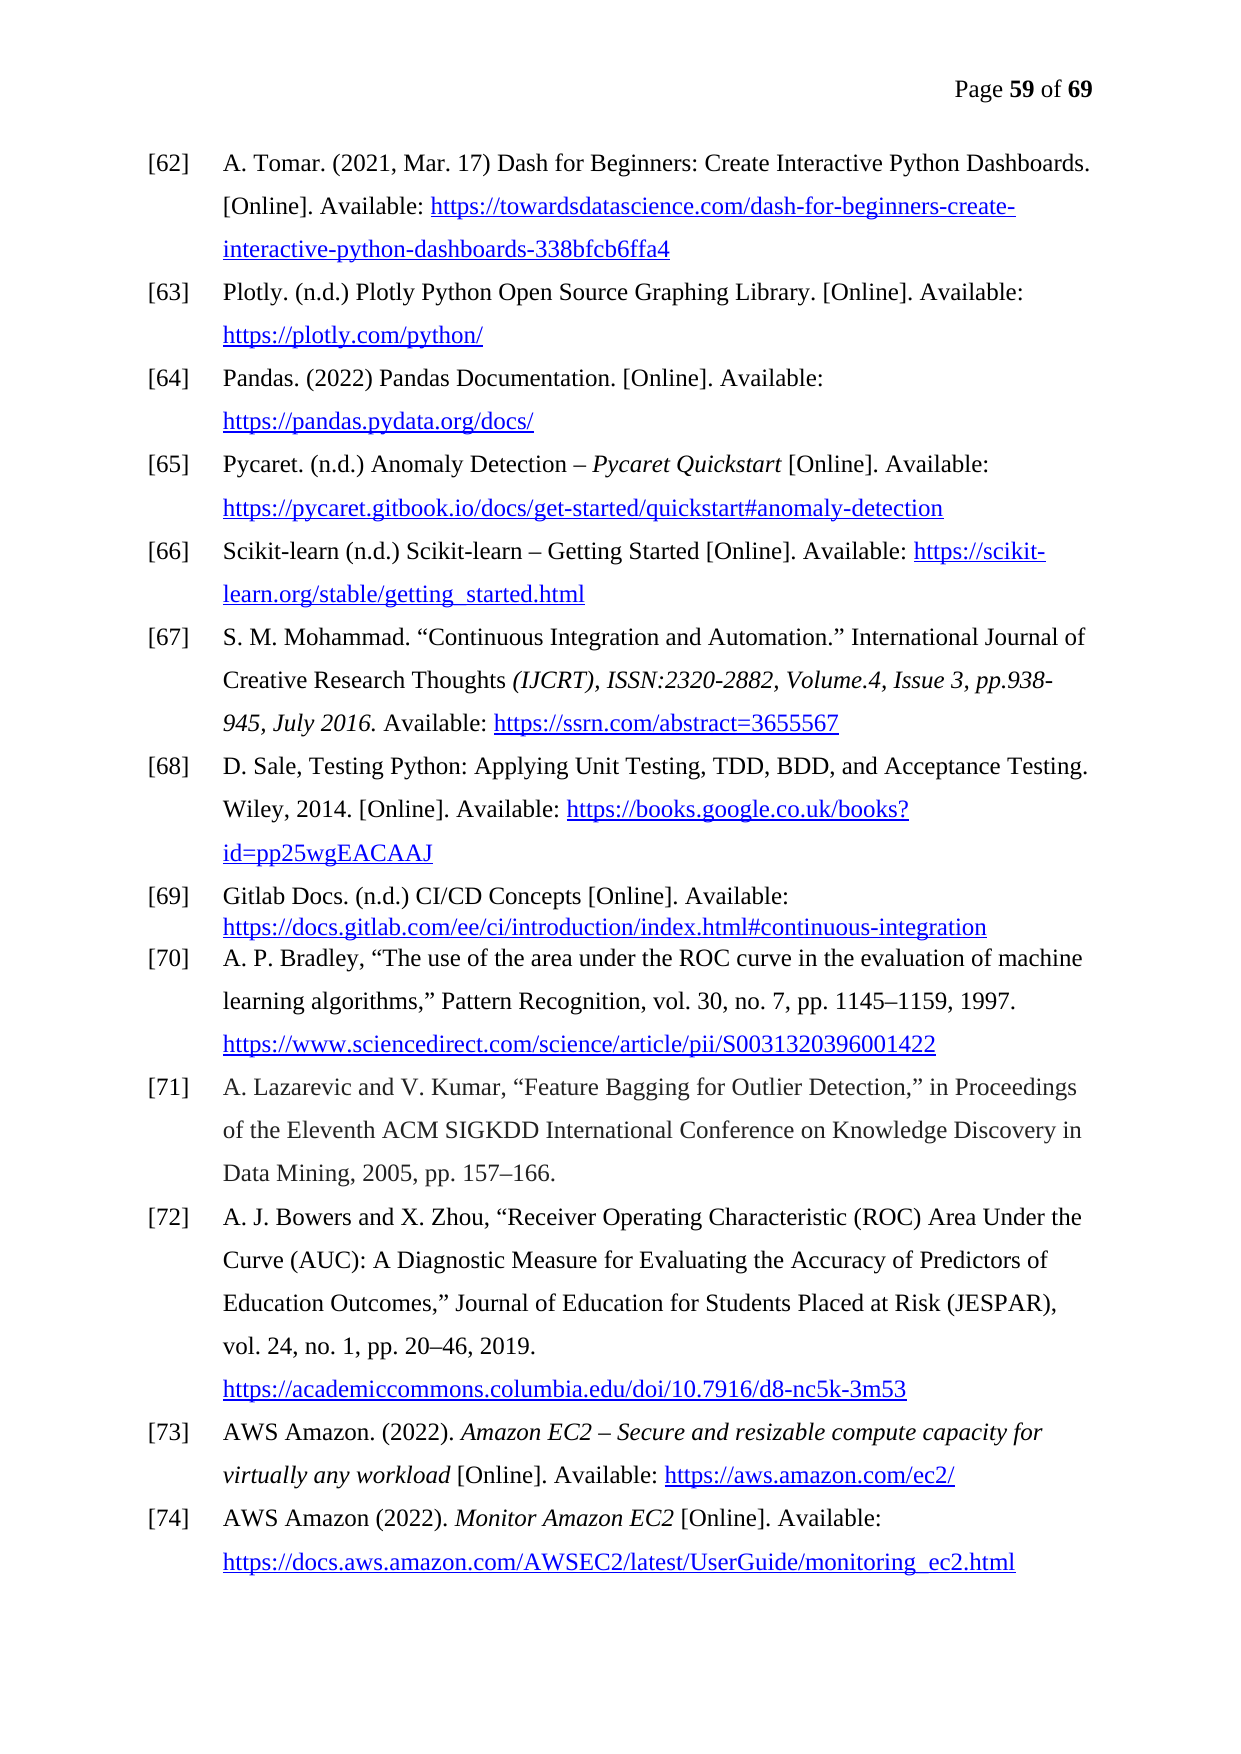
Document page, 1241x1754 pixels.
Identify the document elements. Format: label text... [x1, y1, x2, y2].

text [71] A. Lazarevic and V. Kumar, “Feature Bagging for Outlier Detection,” in Proceedings of the Eleventh ACM SIGKDD International Conference on Knowledge Discovery in Data Mining, 2005, pp. 157–166. [148, 1072, 1094, 1187]
text [72] A. J. Bowers and X. Zhou, “Receiver Operating Characteristic (ROC) Area Under the Curve (AUC): A Diagnostic Measure for Evaluating the Accuracy of Predictors of Education Outcomes,” Journal of Education for Students Placed at Risk (JESPAR), vol. 24, no. 1, pp. 20–46, 2019. https://academiccommons.columbia.edu/doi/10.7916/d8-nc5k-3m53 [148, 1202, 1094, 1403]
text [69] Gitlab Docs. (n.d.) CI/CD Concepts [Online]. Available: https://docs.gitlab.com/ee/ci/introduction/index.html#continuous-integration [148, 881, 1094, 941]
text [64] Pandas. (2022) Pandas Documentation. [Online]. Available: https://pandas.pydata.org/docs/ [148, 363, 1094, 435]
text [65] Pycaret. (n.d.) Anomaly Detection – Pycaret Quickstart [Online]. Available: https://pycaret.gitbook.io/docs/get-started/quickstart#anomaly-detection [148, 449, 1094, 521]
text [63] Plotly. (n.d.) Plotly Python Open Source Graphing Library. [Online]. Available: https://plotly.com/python/ [148, 277, 1094, 349]
text [70] A. P. Bradley, “The use of the area under the ROC curve in the evaluation of machine learning algorithms,” Pattern Recognition, vol. 30, no. 7, pp. 1145–1159, 1997. https://www.sciencedirect.com/science/article/pii/S0031320396001422 [148, 943, 1094, 1058]
text [66] Scikit-learn (n.d.) Scikit-learn – Getting Started [Online]. Available: https://scikit-learn.org/stable/getting_started.html [148, 536, 1094, 608]
text [73] AWS Amazon. (2022). Amazon EC2 – Secure and resizable compute capacity for virtually any workload [Online]. Available: https://aws.amazon.com/ec2/ [148, 1417, 1094, 1489]
text [67] S. M. Mohammad. “Continuous Integration and Automation.” International Journal of Creative Research Thoughts (IJCRT), ISSN:2320-2882, Volume.4, Issue 3, pp.938-945, July 2016. Available: https://ssrn.com/abstract=3655567 [148, 622, 1094, 737]
text [74] AWS Amazon (2022). Monitor Amazon EC2 [Online]. Available: https://docs.aws.amazon.com/AWSEC2/latest/UserGuide/monitoring_ec2.html [148, 1503, 1094, 1575]
text [62] A. Tomar. (2021, Mar. 17) Dash for Beginners: Create Interactive Python Dashboards. [Online]. Available: https://towardsdatascience.com/dash-for-beginners-create-interactive-python-dashboards-338bfcb6ffa4 [148, 148, 1094, 263]
text [68] D. Sale, Testing Python: Applying Unit Testing, TDD, BDD, and Acceptance Testing. Wiley, 2014. [Online]. Available: https://books.google.co.uk/books?id=pp25wgEACAAJ [148, 751, 1094, 866]
